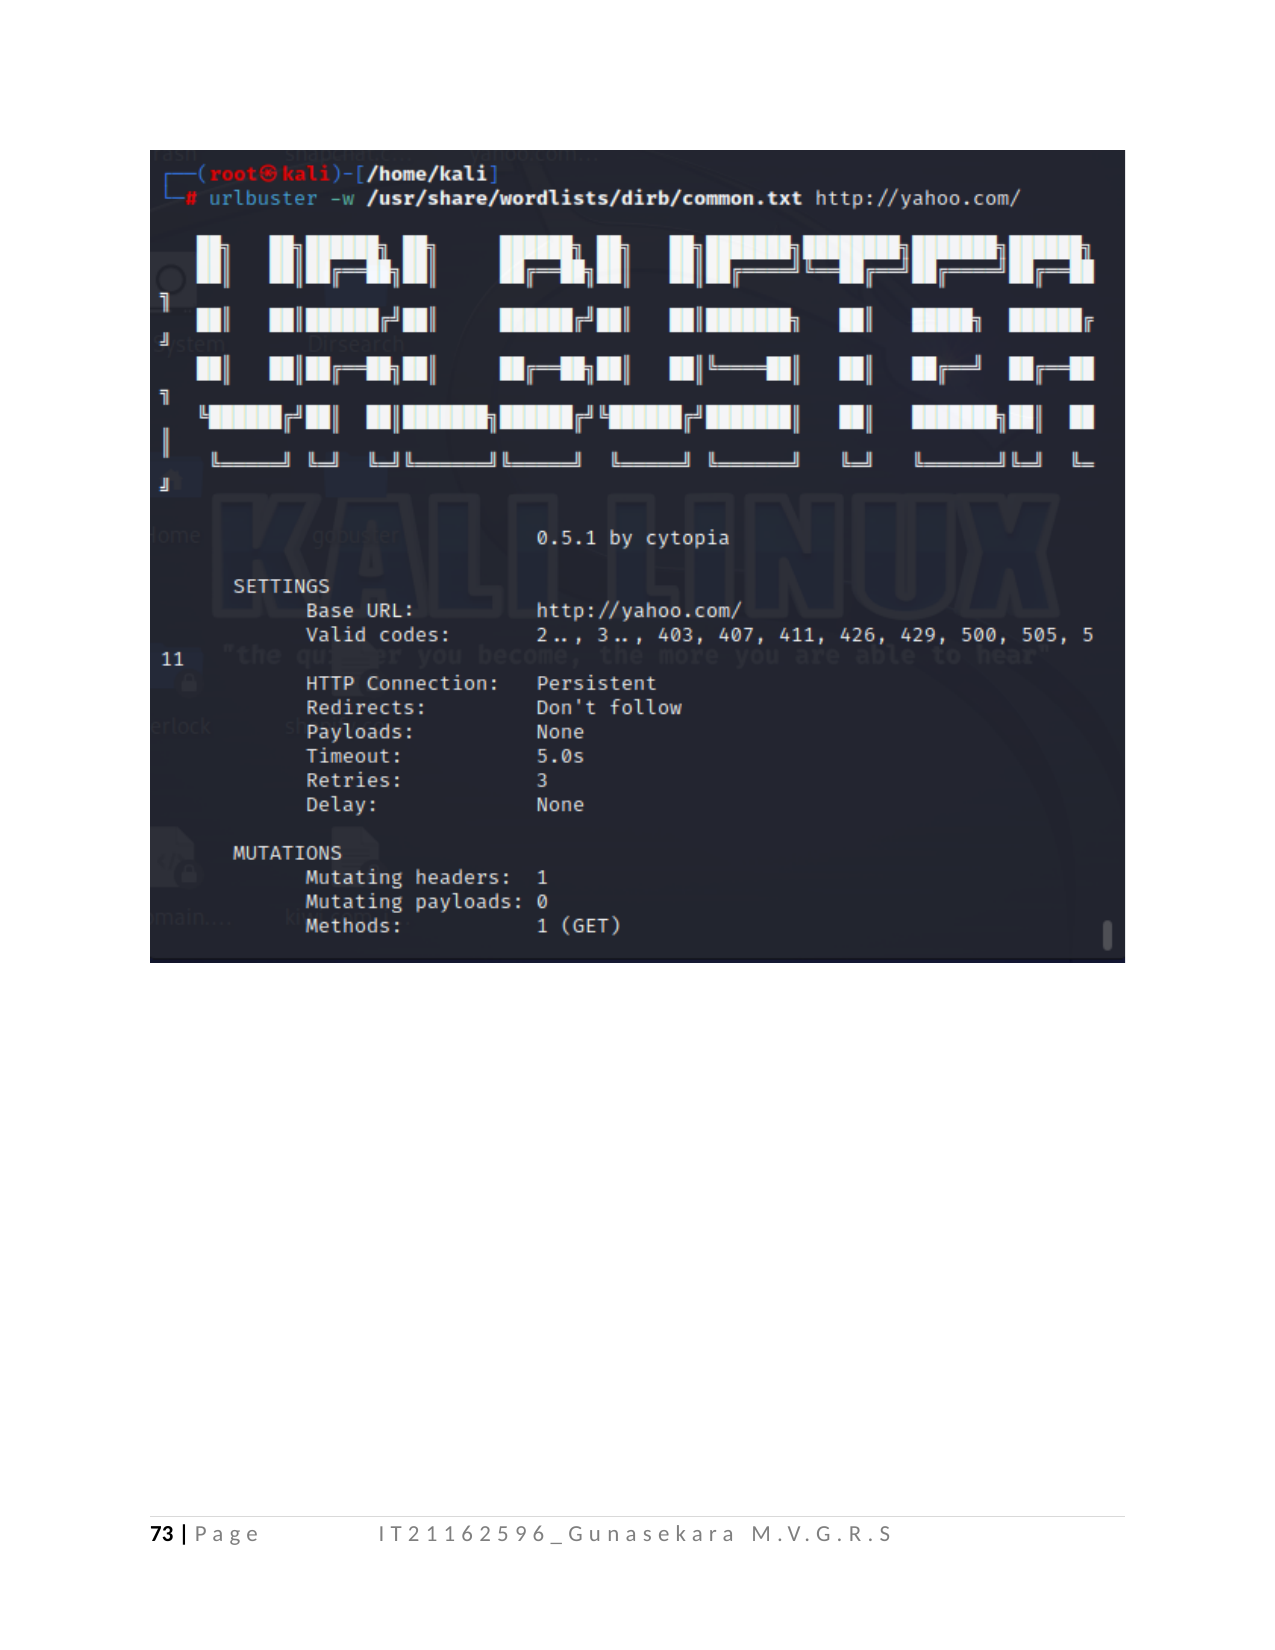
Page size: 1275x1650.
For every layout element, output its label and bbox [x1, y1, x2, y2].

picture [150, 150, 1125, 963]
